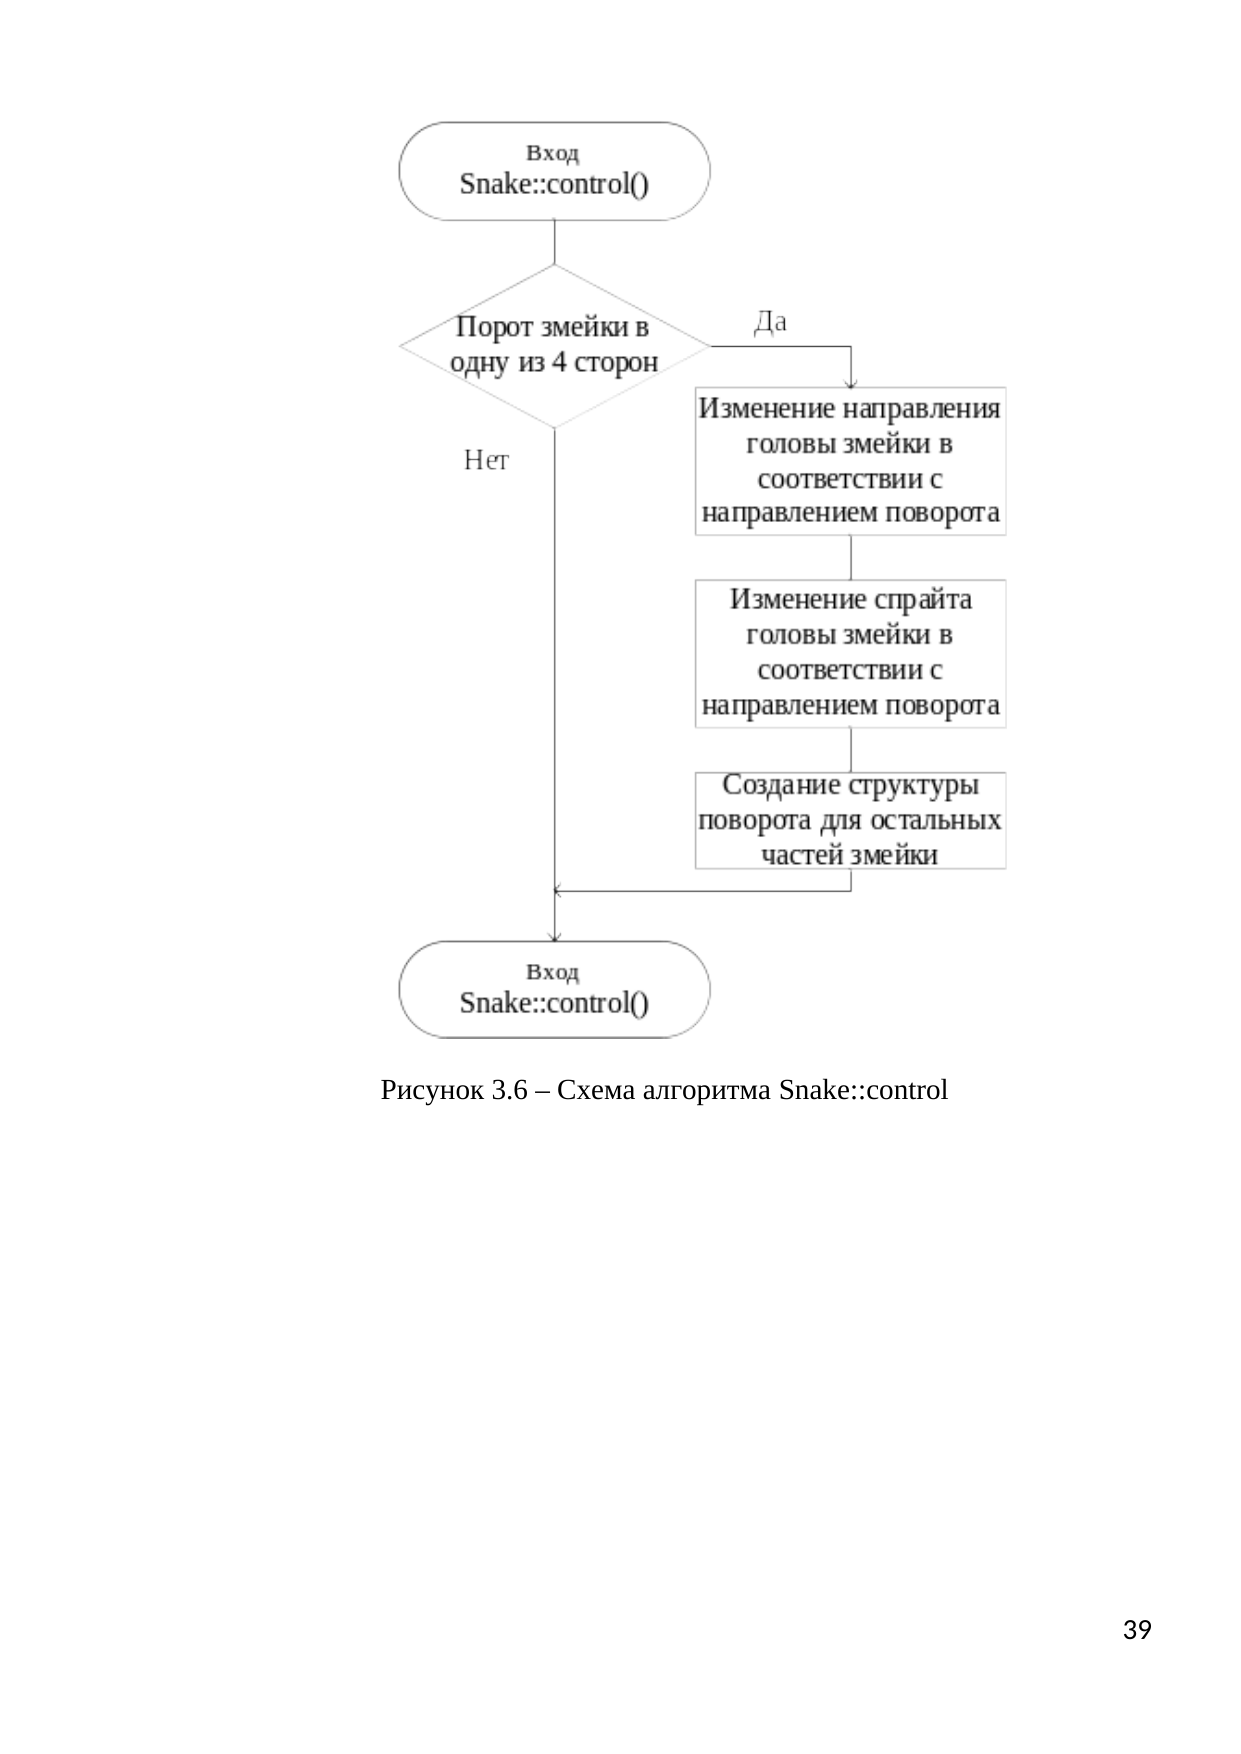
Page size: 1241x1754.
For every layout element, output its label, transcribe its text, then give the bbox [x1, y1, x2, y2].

text Рисунок 3.6 – Схема алгоритма Snake::control [177, 1072, 1152, 1106]
